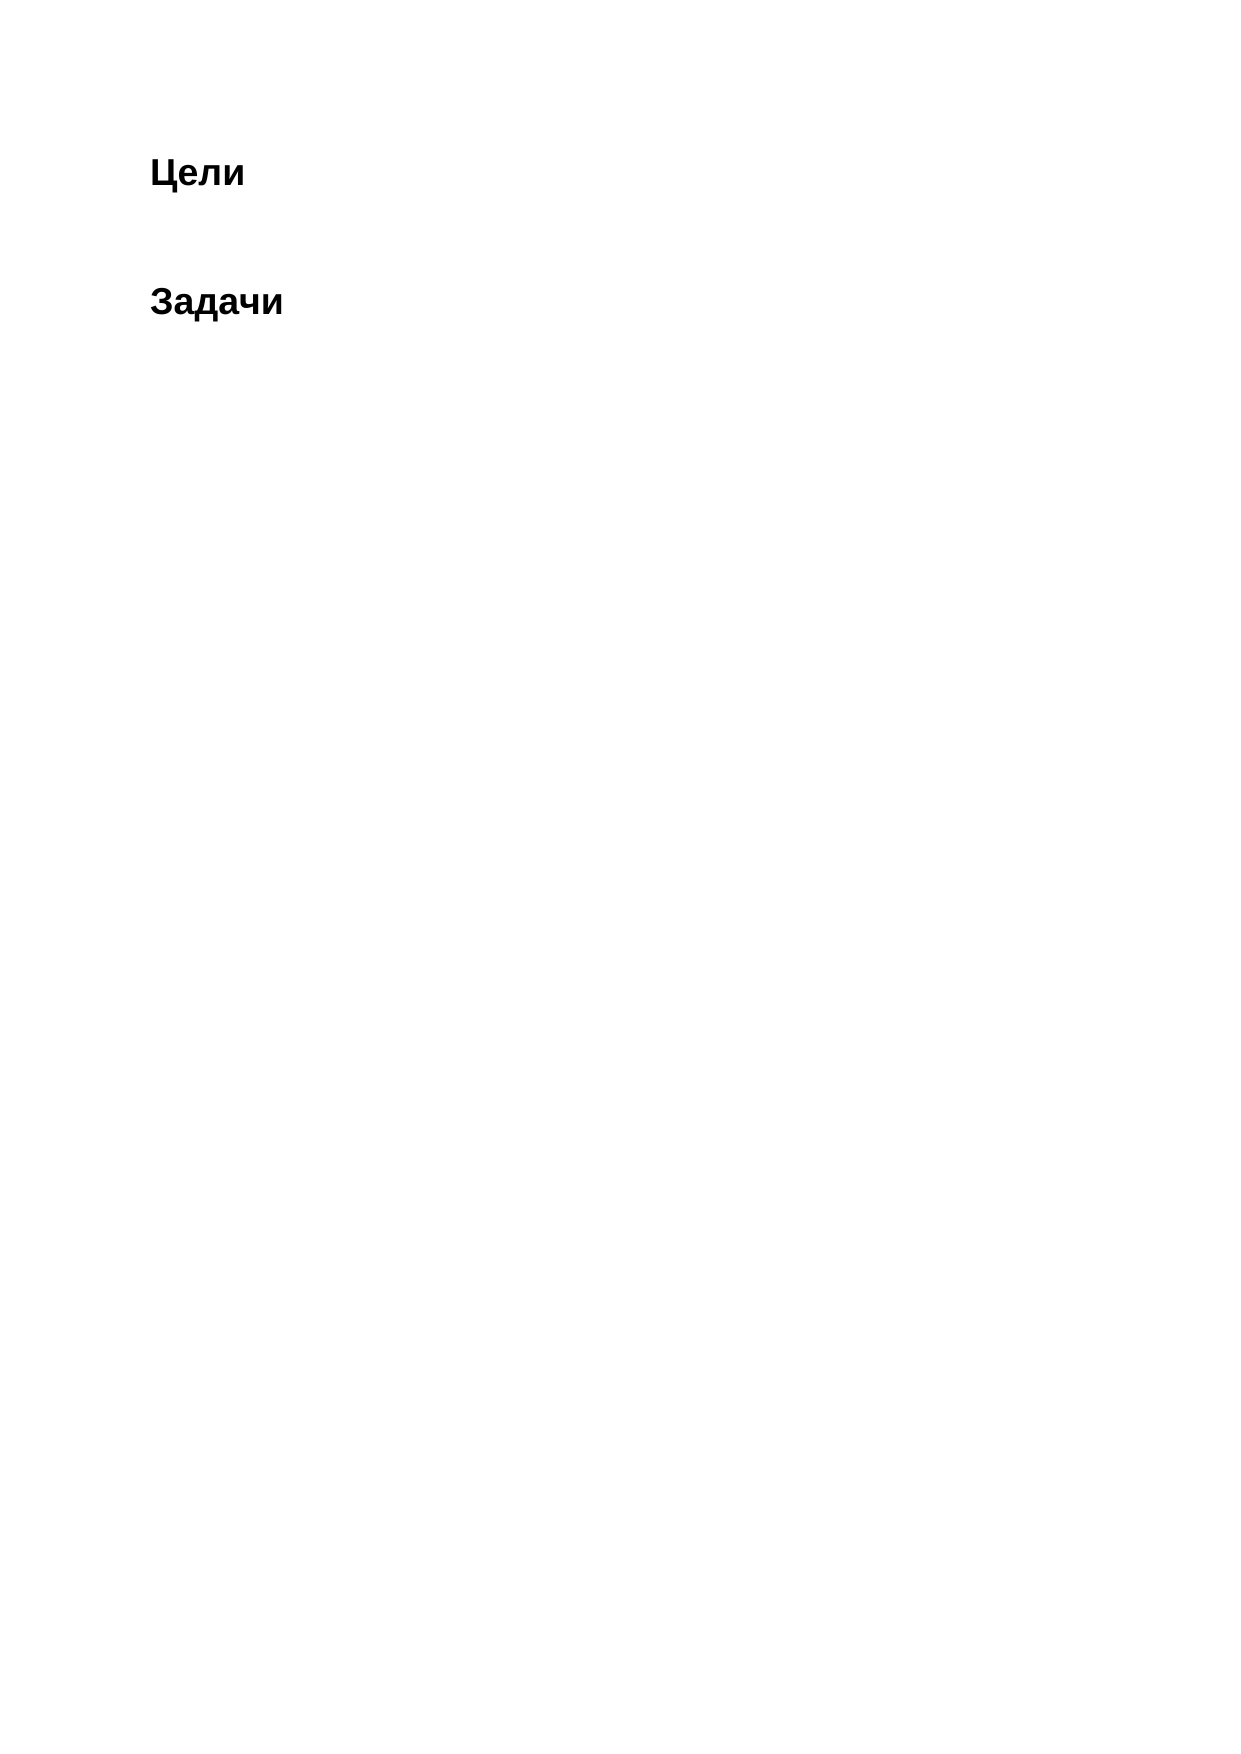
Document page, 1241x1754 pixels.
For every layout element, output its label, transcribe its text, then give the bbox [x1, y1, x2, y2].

text Задачи [150, 279, 1090, 322]
text Цели [150, 150, 1090, 193]
